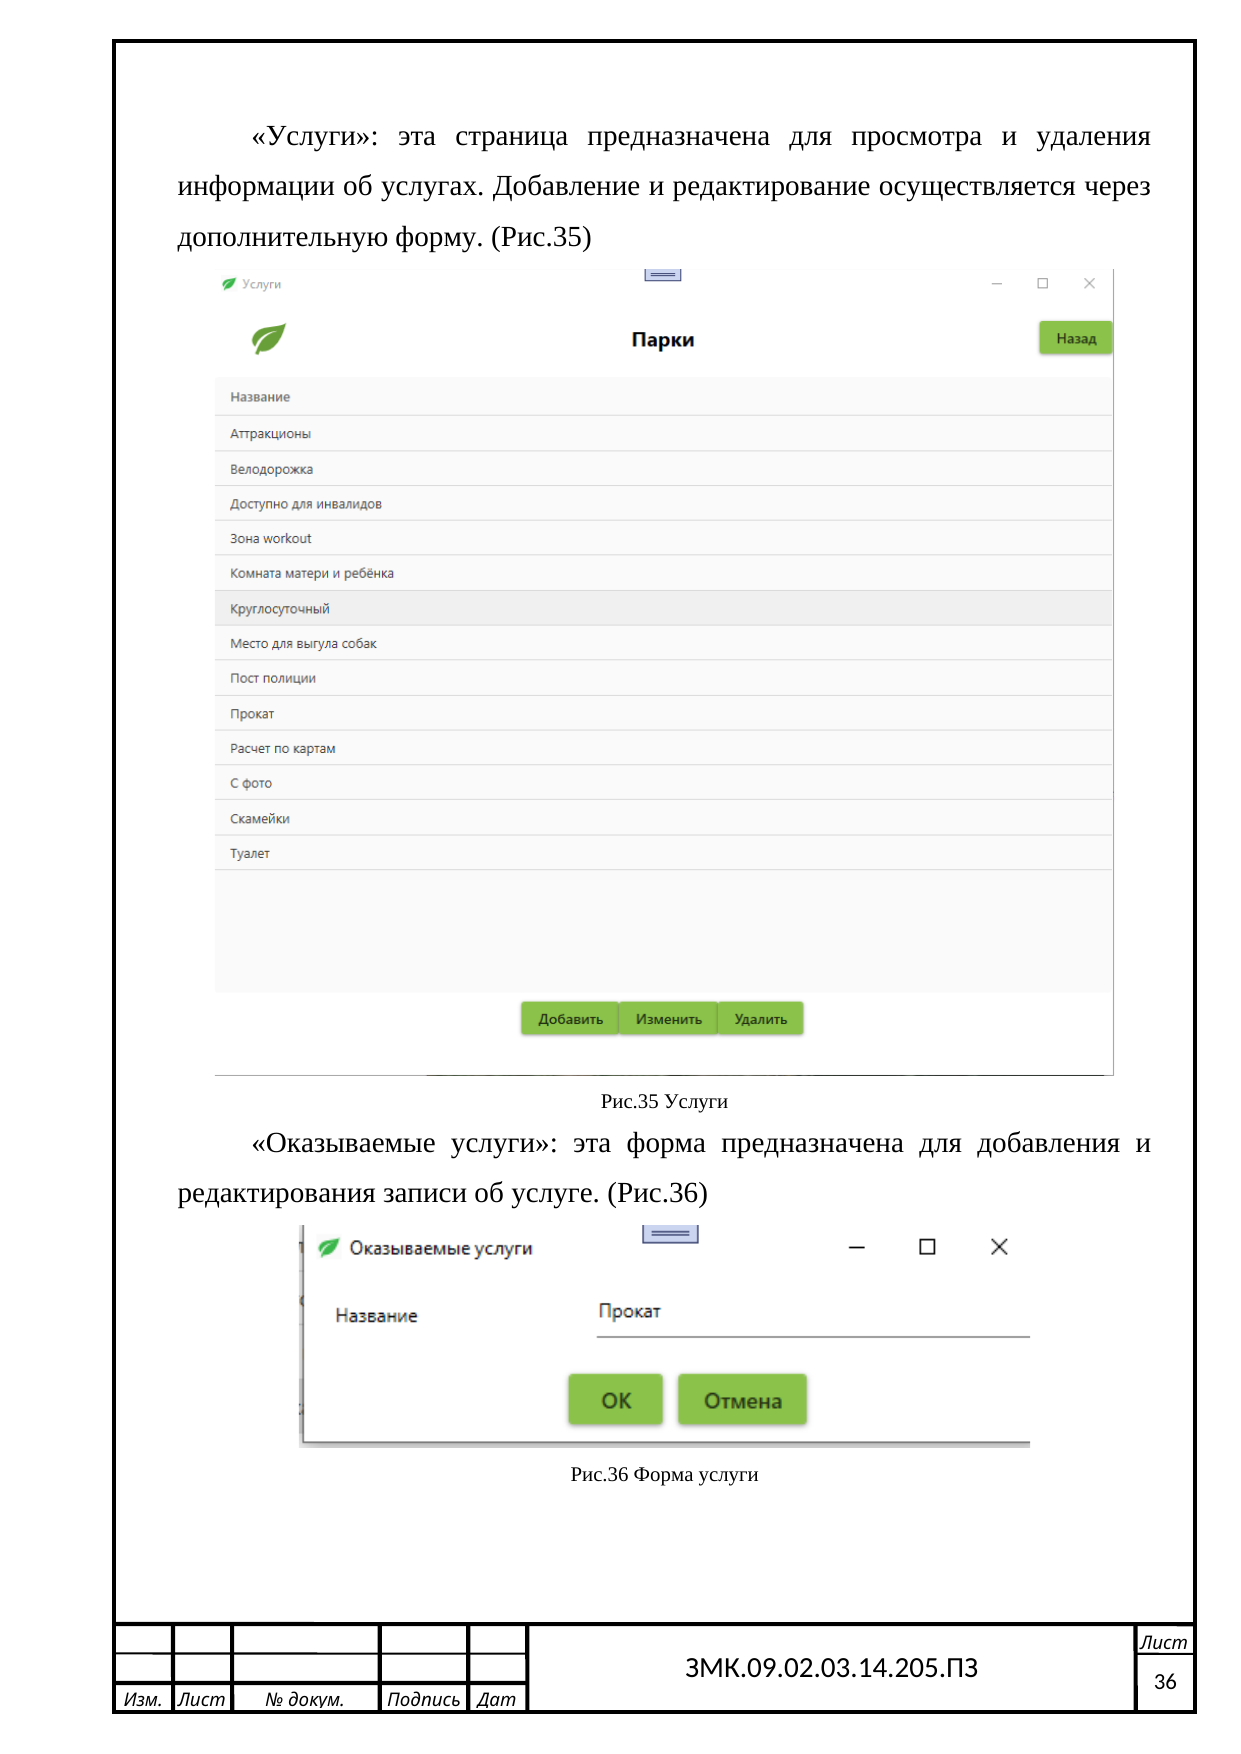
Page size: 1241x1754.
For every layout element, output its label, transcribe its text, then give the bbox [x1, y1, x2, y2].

text «Оказываемые услуги»: эта форма предназначена для добавления и редактирования записи об услуге. (Рис.36) [177, 1125, 1152, 1209]
text Рис.36 Форма услуги [177, 1462, 1152, 1486]
picture [214, 269, 1115, 1076]
picture [298, 1225, 1030, 1448]
text Рис.35 Услуги [177, 1089, 1152, 1113]
text «Услуги»: эта страница предназначена для просмотра и удаления информации об услугах. Добавление и редактирование осуществляется через дополнительную форму. (Рис.35) [177, 118, 1152, 252]
